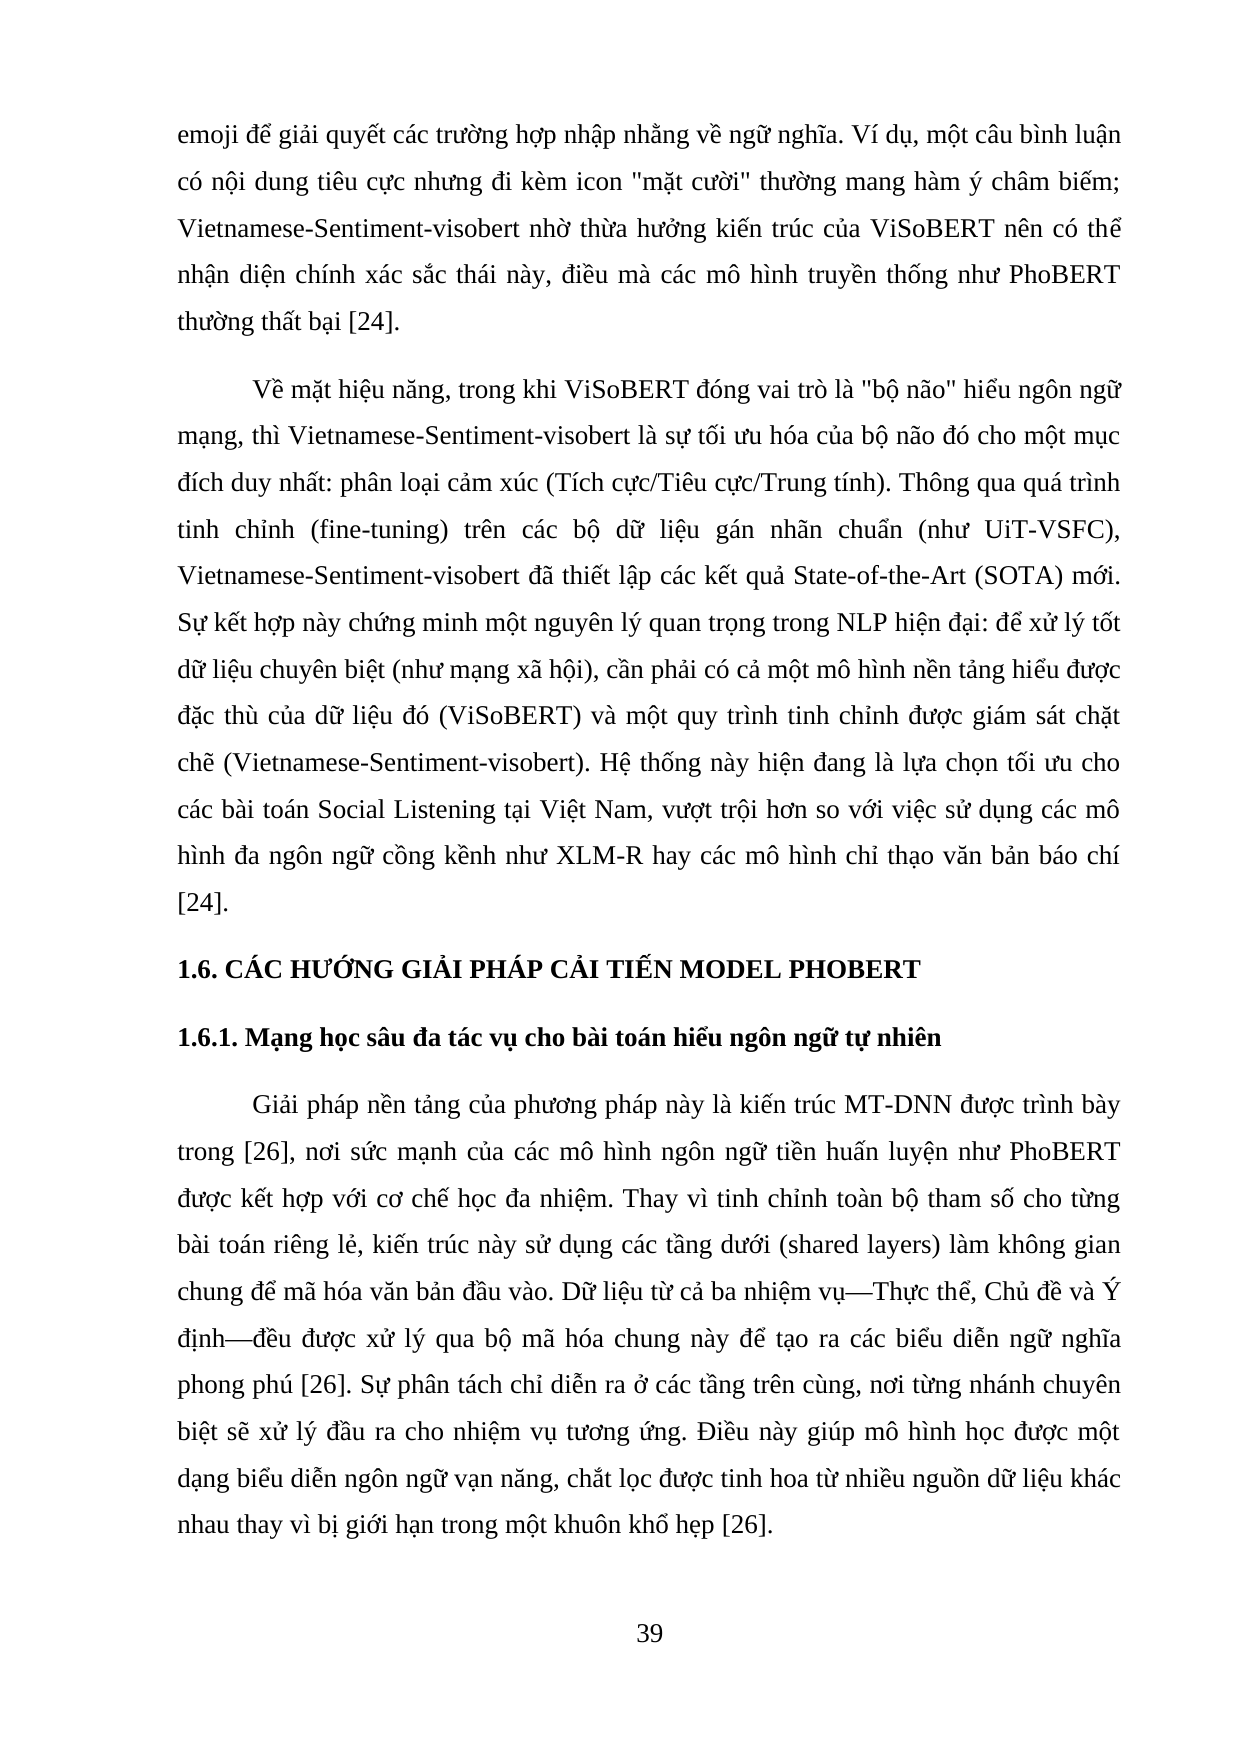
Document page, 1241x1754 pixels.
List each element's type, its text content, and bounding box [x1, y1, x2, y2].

text Giải pháp nền tảng của phương pháp này là kiến trúc MT-DNN được trình bày trong [26], nơi sức mạnh của các mô hình ngôn ngữ tiền huấn luyện như PhoBERT được kết hợp với cơ chế học đa nhiệm. Thay vì tinh chỉnh toàn bộ tham số cho từng bài toán riêng lẻ, kiến trúc này sử dụng các tầng dưới (shared layers) làm không gian chung để mã hóa văn bản đầu vào. Dữ liệu từ cả ba nhiệm vụ—Thực thể, Chủ đề và Ý định—đều được xử lý qua bộ mã hóa chung này để tạo ra các biểu diễn ngữ nghĩa phong phú [26]. Sự phân tách chỉ diễn ra ở các tầng trên cùng, nơi từng nhánh chuyên biệt sẽ xử lý đầu ra cho nhiệm vụ tương ứng. Điều này giúp mô hình học được một dạng biểu diễn ngôn ngữ vạn năng, chắt lọc được tinh hoa từ nhiều nguồn dữ liệu khác nhau thay vì bị giới hạn trong một khuôn khổ hẹp [26]. [177, 1088, 1122, 1540]
subtitle 1.6. CÁC HƯỚNG GIẢI PHÁP CẢI TIẾN MODEL PHOBERT [177, 953, 1122, 985]
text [177, 118, 1122, 336]
subtitle 1.6.1. Mạng học sâu đa tác vụ cho bài toán hiểu ngôn ngữ tự nhiên [177, 1021, 1122, 1052]
text Về mặt hiệu năng, trong khi ViSoBERT đóng vai trò là "bộ não" hiểu ngôn ngữ mạng, thì Vietnamese-Sentiment-visobert là sự tối ưu hóa của bộ não đó cho một mục đích duy nhất: phân loại cảm xúc (Tích cực/Tiêu cực/Trung tính). Thông qua quá trình tinh chỉnh (fine-tuning) trên các bộ dữ liệu gán nhãn chuẩn (như UiT-VSFC), Vietnamese-Sentiment-visobert đã thiết lập các kết quả State-of-the-Art (SOTA) mới. Sự kết hợp này chứng minh một nguyên lý quan trọng trong NLP hiện đại: để xử lý tốt dữ liệu chuyên biệt (như mạng xã hội), cần phải có cả một mô hình nền tảng hiểu được đặc thù của dữ liệu đó (ViSoBERT) và một quy trình tinh chỉnh được giám sát chặt chẽ (Vietnamese-Sentiment-visobert). Hệ thống này hiện đang là lựa chọn tối ưu cho các bài toán Social Listening tại Việt Nam, vượt trội hơn so với việc sử dụng các mô hình đa ngôn ngữ cồng kềnh như XLM-R hay các mô hình chỉ thạo văn bản báo chí [24]. [177, 373, 1122, 917]
